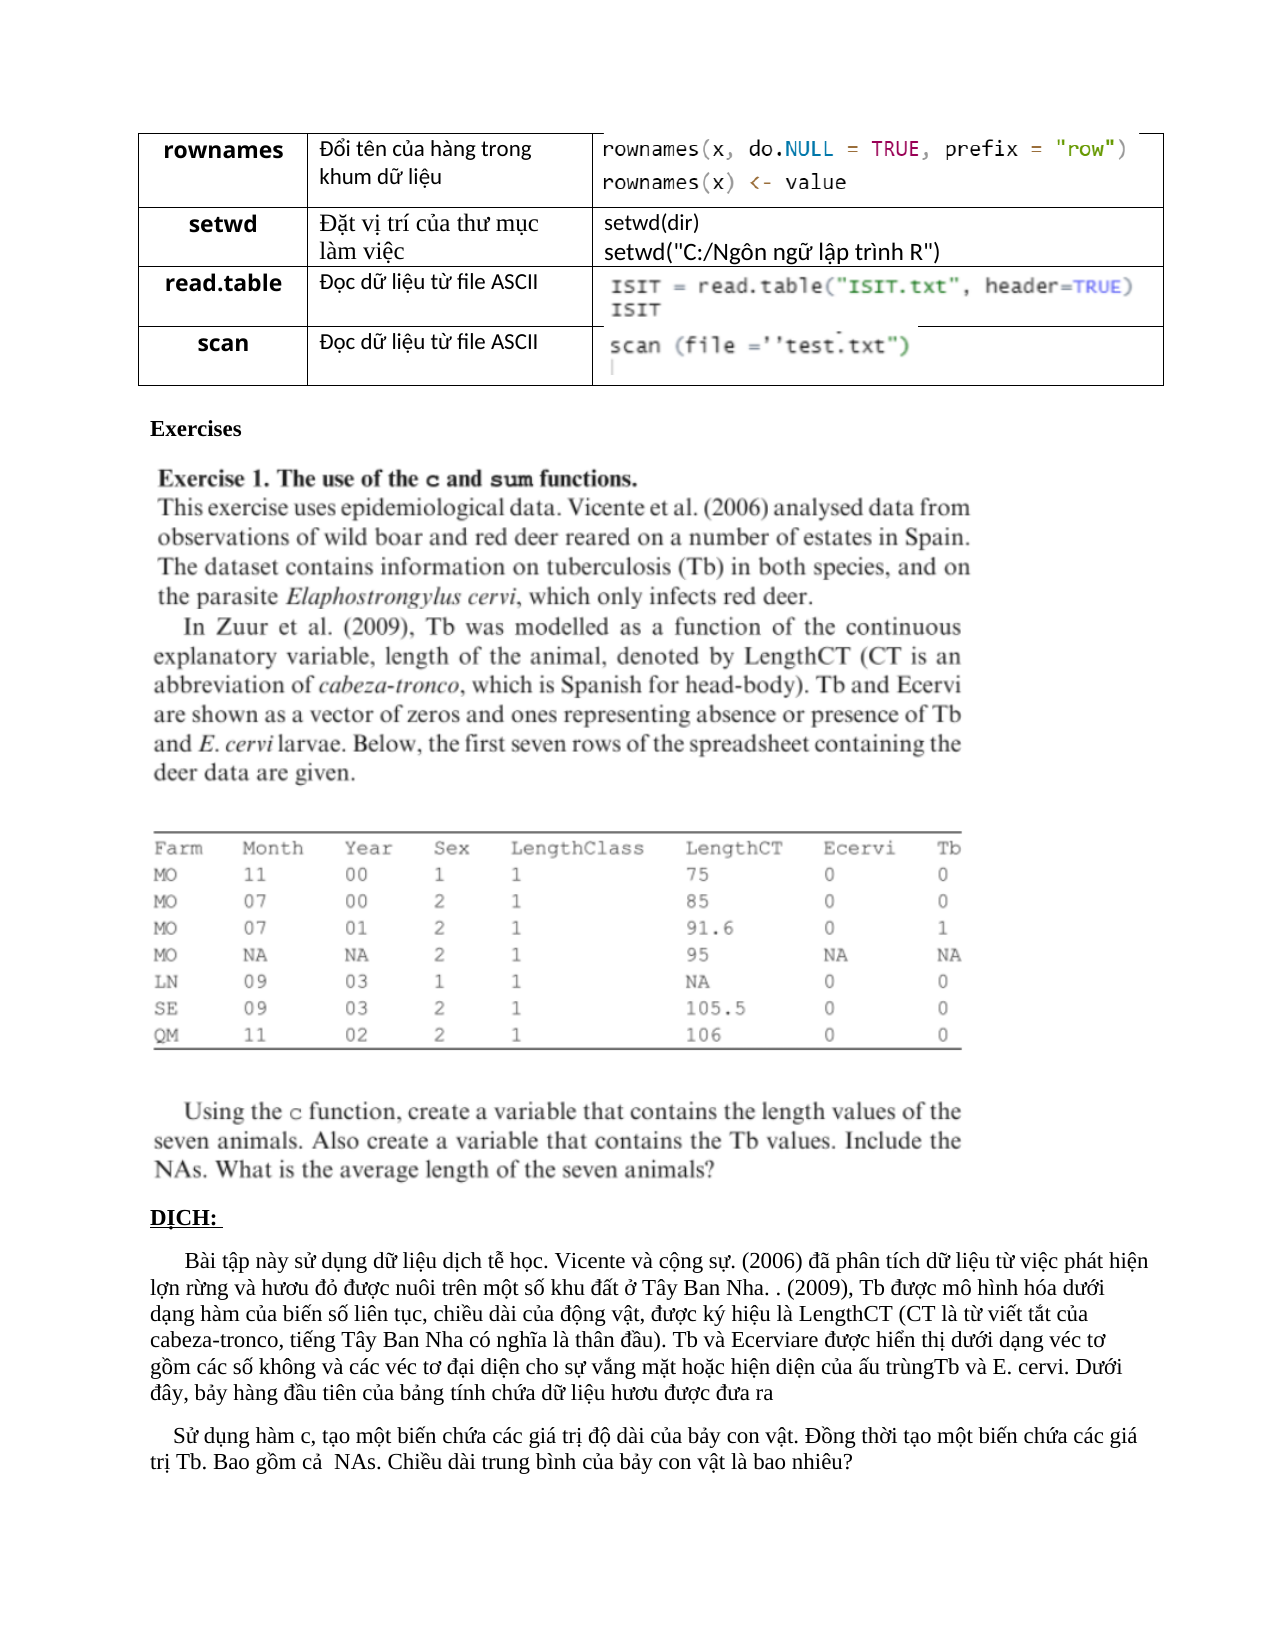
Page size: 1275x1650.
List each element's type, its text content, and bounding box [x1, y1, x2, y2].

table_cell read.table [139, 267, 307, 326]
table_cell Đọc dữ liệu từ file ASCII [308, 327, 592, 385]
table_cell Đổi tên của hàng trong khum dữ liệu [308, 134, 592, 207]
picture [603, 133, 1140, 207]
table_cell [593, 134, 603, 207]
table_cell [593, 267, 1163, 326]
table_cell setwd(dir) setwd("C:/Ngôn ngữ lập trình R") [593, 208, 1163, 266]
picture [150, 458, 975, 1188]
table_cell rownames [139, 134, 307, 207]
table_cell scan [139, 327, 307, 385]
text Bài tập này sử dụng dữ liệu dịch tễ học. Vicente và cộng sự. (2006) đã phân tích dữ liệu từ việc phát hiện lợn rừng và hươu đỏ được nuôi trên một số khu đất ở Tây Ban Nha. . (2009), Tb được mô hình hóa dưới dạng hàm của biến số liên tục, chiều dài của động vật, được ký hiệu là LengthCT (CT là từ viết tắt của cabeza-tronco, tiếng Tây Ban Nha có nghĩa là thân đầu). Tb và Ecerviare được hiển thị dưới dạng véc tơ gồm các số không và các véc tơ đại diện cho sự vắng mặt hoặc hiện diện của ấu trùngTb và E. cervi. Dưới đây, bảy hàng đầu tiên của bảng tính chứa dữ liệu hươu được đưa ra [150, 1247, 1152, 1405]
table_cell [1140, 134, 1163, 207]
text DỊCH: [150, 1204, 1152, 1231]
table_cell setwd [139, 208, 307, 266]
table_cell Đọc dữ liệu từ file ASCII [308, 267, 592, 326]
picture [603, 267, 1140, 324]
text Exercises [150, 415, 1152, 441]
text Sử dụng hàm c, tạo một biến chứa các giá trị độ dài của bảy con vật. Đồng thời tạo một biến chứa các giá trị Tb. Bao gồm cả NAs. Chiều dài trung bình của bảy con vật là bao nhiêu? [150, 1422, 1152, 1475]
picture [603, 326, 918, 375]
table_cell [593, 327, 1163, 385]
table_cell Đặt vị trí của thư mục làm việc [308, 208, 592, 266]
